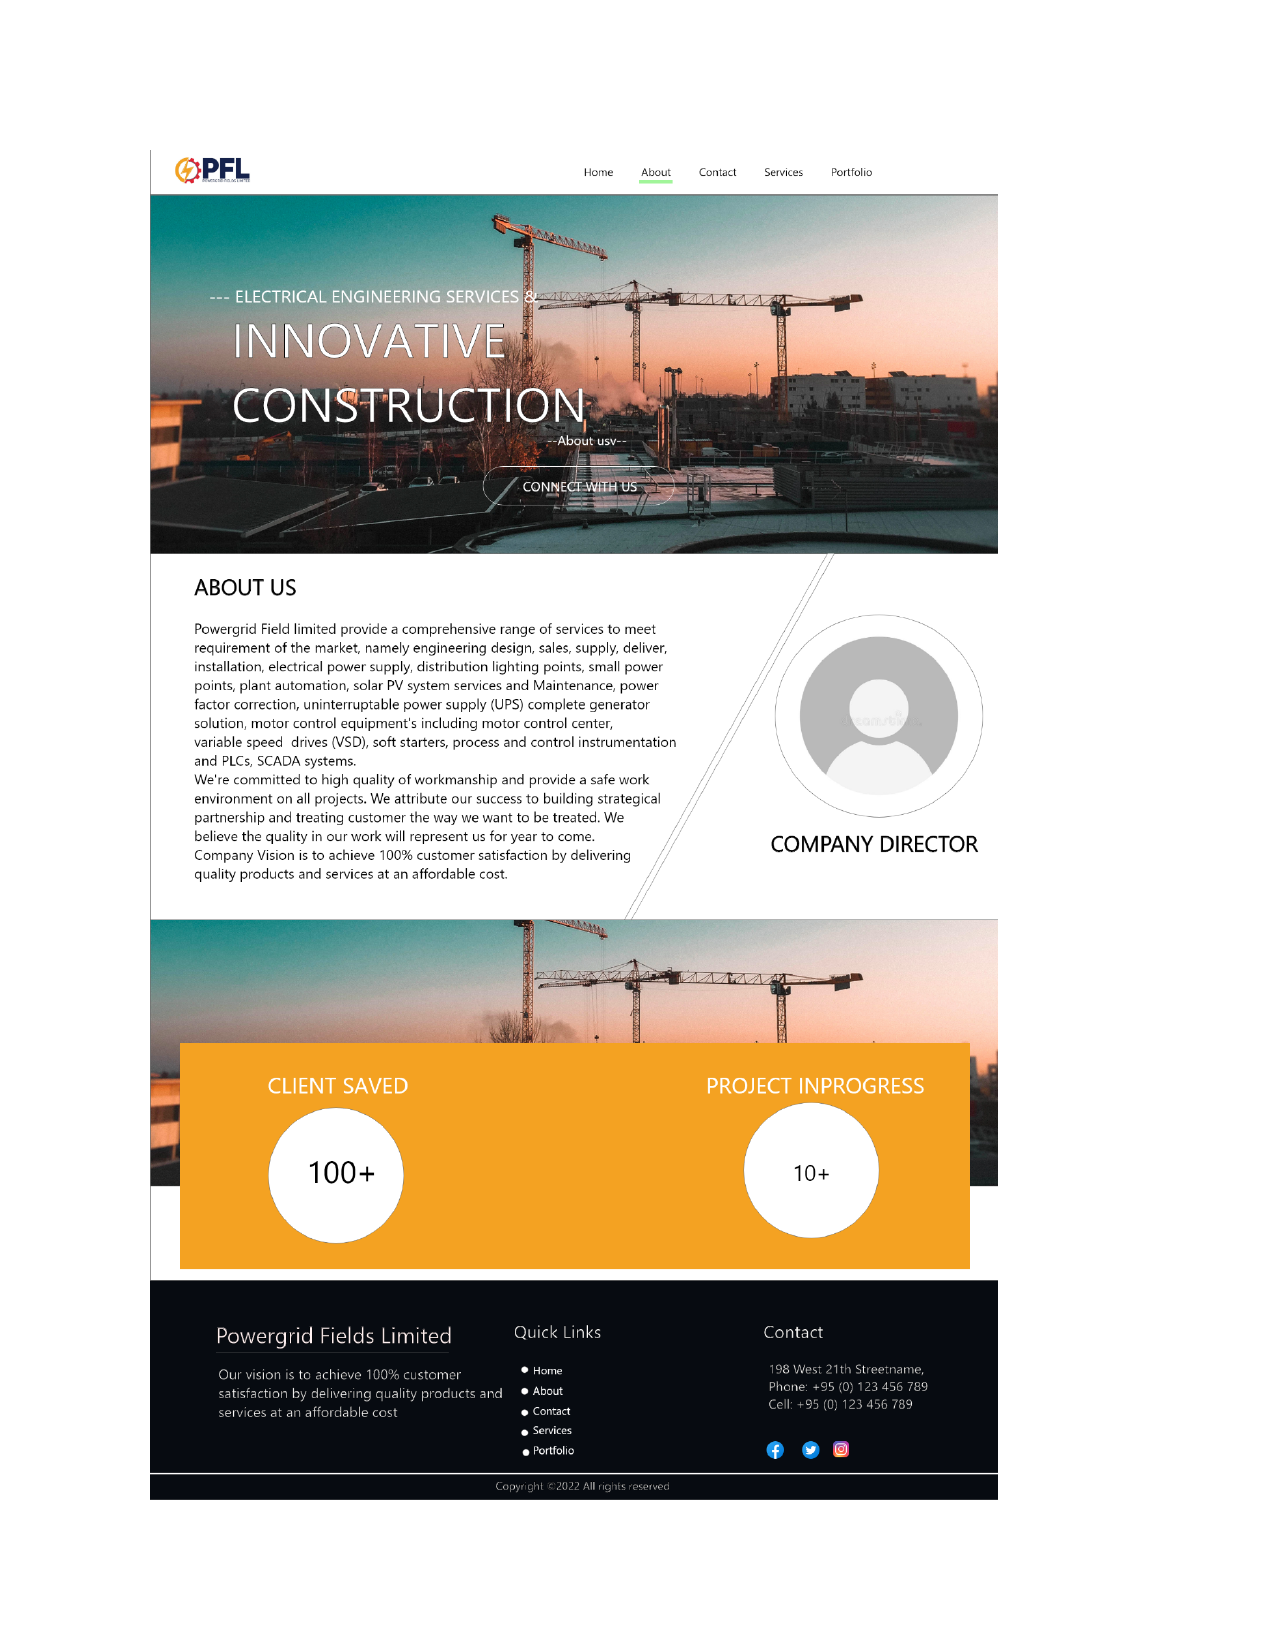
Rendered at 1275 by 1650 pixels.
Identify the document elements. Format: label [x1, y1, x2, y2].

picture [150, 150, 998, 1500]
